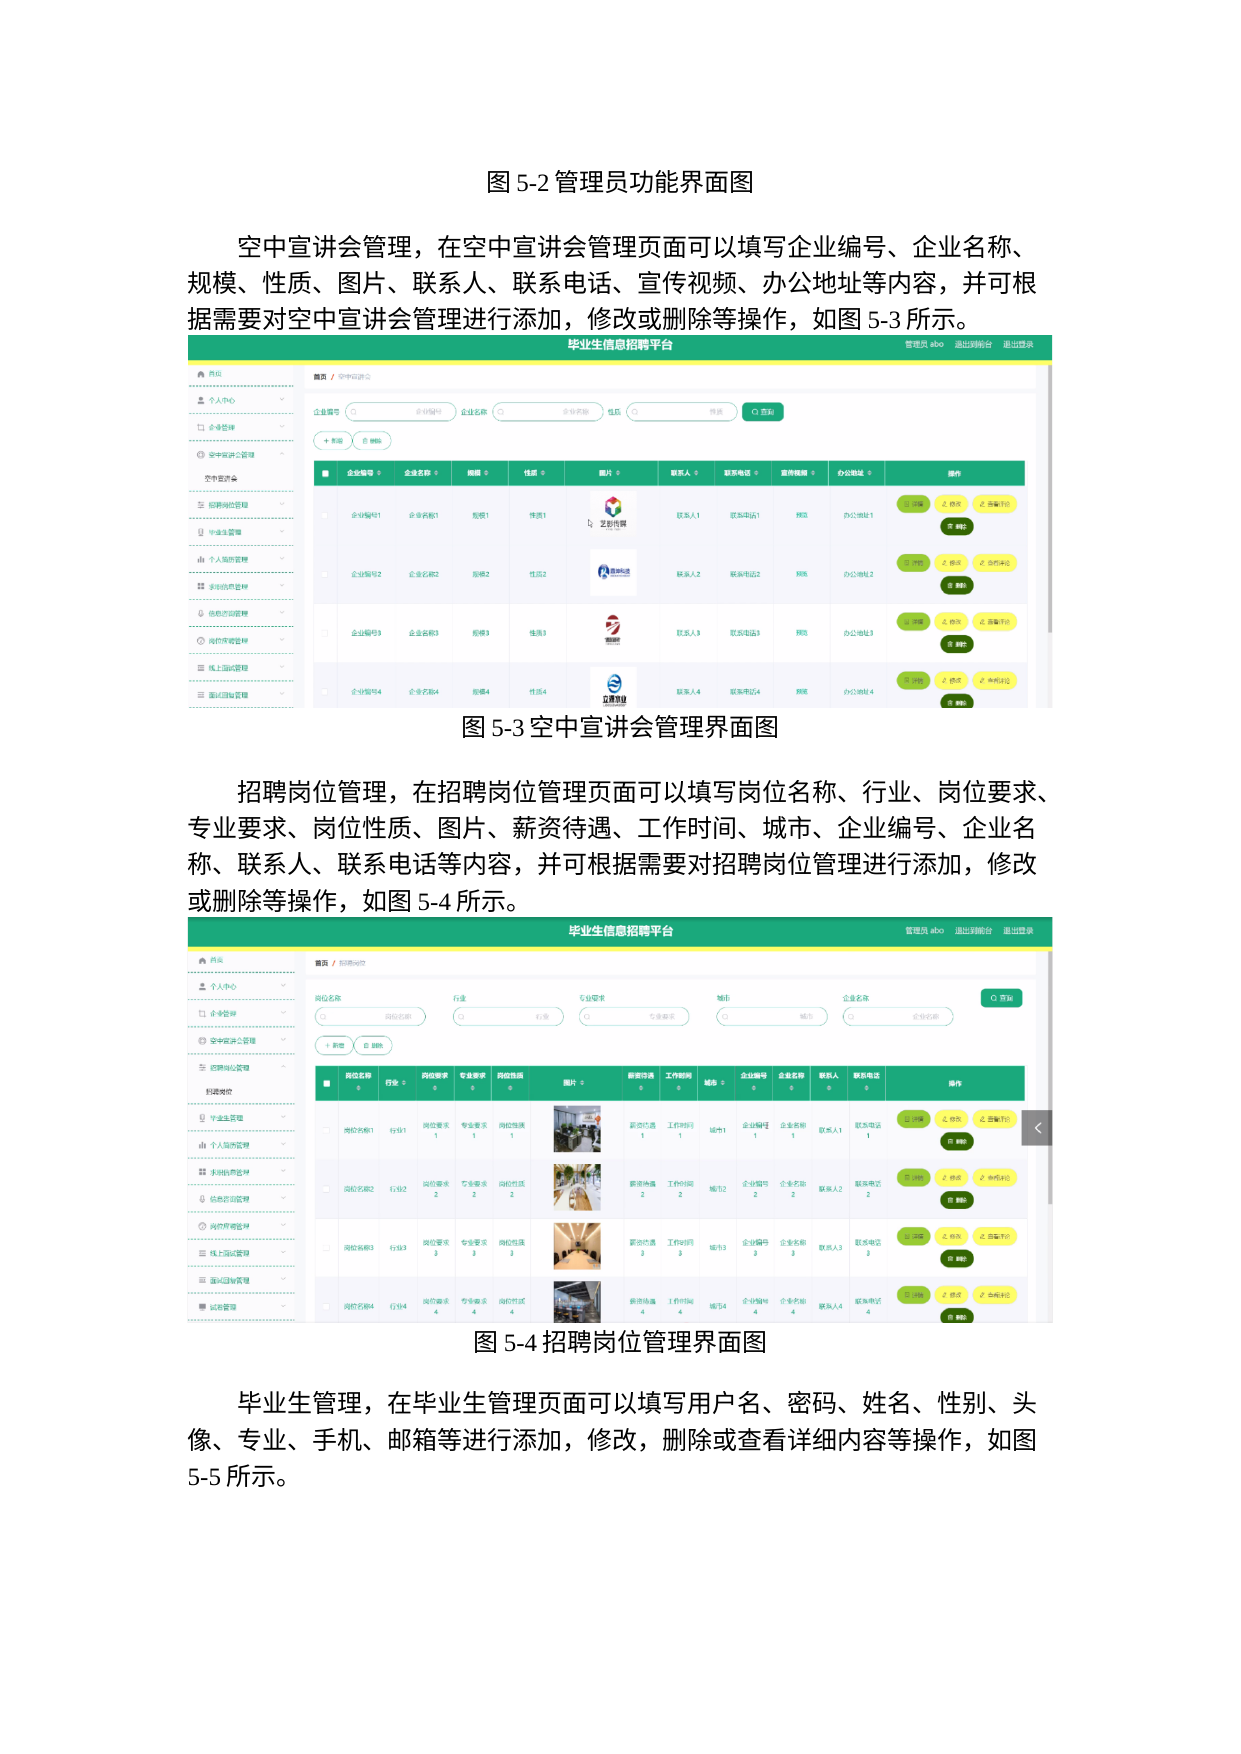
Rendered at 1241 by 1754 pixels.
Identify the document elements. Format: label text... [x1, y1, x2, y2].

text 空中宣讲会管理，在空中宣讲会管理页面可以填写企业编号、企业名称、规模、性质、图片、联系人、联系电话、宣传视频、办公地址等内容，并可根据需要对空中宣讲会管理进行添加，修改或删除等操作，如图5-3所示。 [187, 227, 1053, 336]
picture [188, 335, 1053, 708]
text 图5-3空中宣讲会管理界面图 [187, 707, 1053, 744]
text 毕业生管理，在毕业生管理页面可以填写用户名、密码、姓名、性别、头像、专业、手机、邮箱等进行添加，修改，删除或查看详细内容等操作，如图5-5所示。 [187, 1384, 1053, 1493]
text 图5-4招聘岗位管理界面图 [187, 1323, 1053, 1359]
text 图5-2管理员功能界面图 [187, 162, 1053, 198]
picture [187, 917, 1053, 1323]
text 招聘岗位管理，在招聘岗位管理页面可以填写岗位名称、行业、岗位要求、专业要求、岗位性质、图片、薪资待遇、工作时间、城市、企业编号、企业名称、联系人、联系电话等内容，并可根据需要对招聘岗位管理进行添加，修改或删除等操作，如图5-4所示。 [187, 772, 1053, 917]
